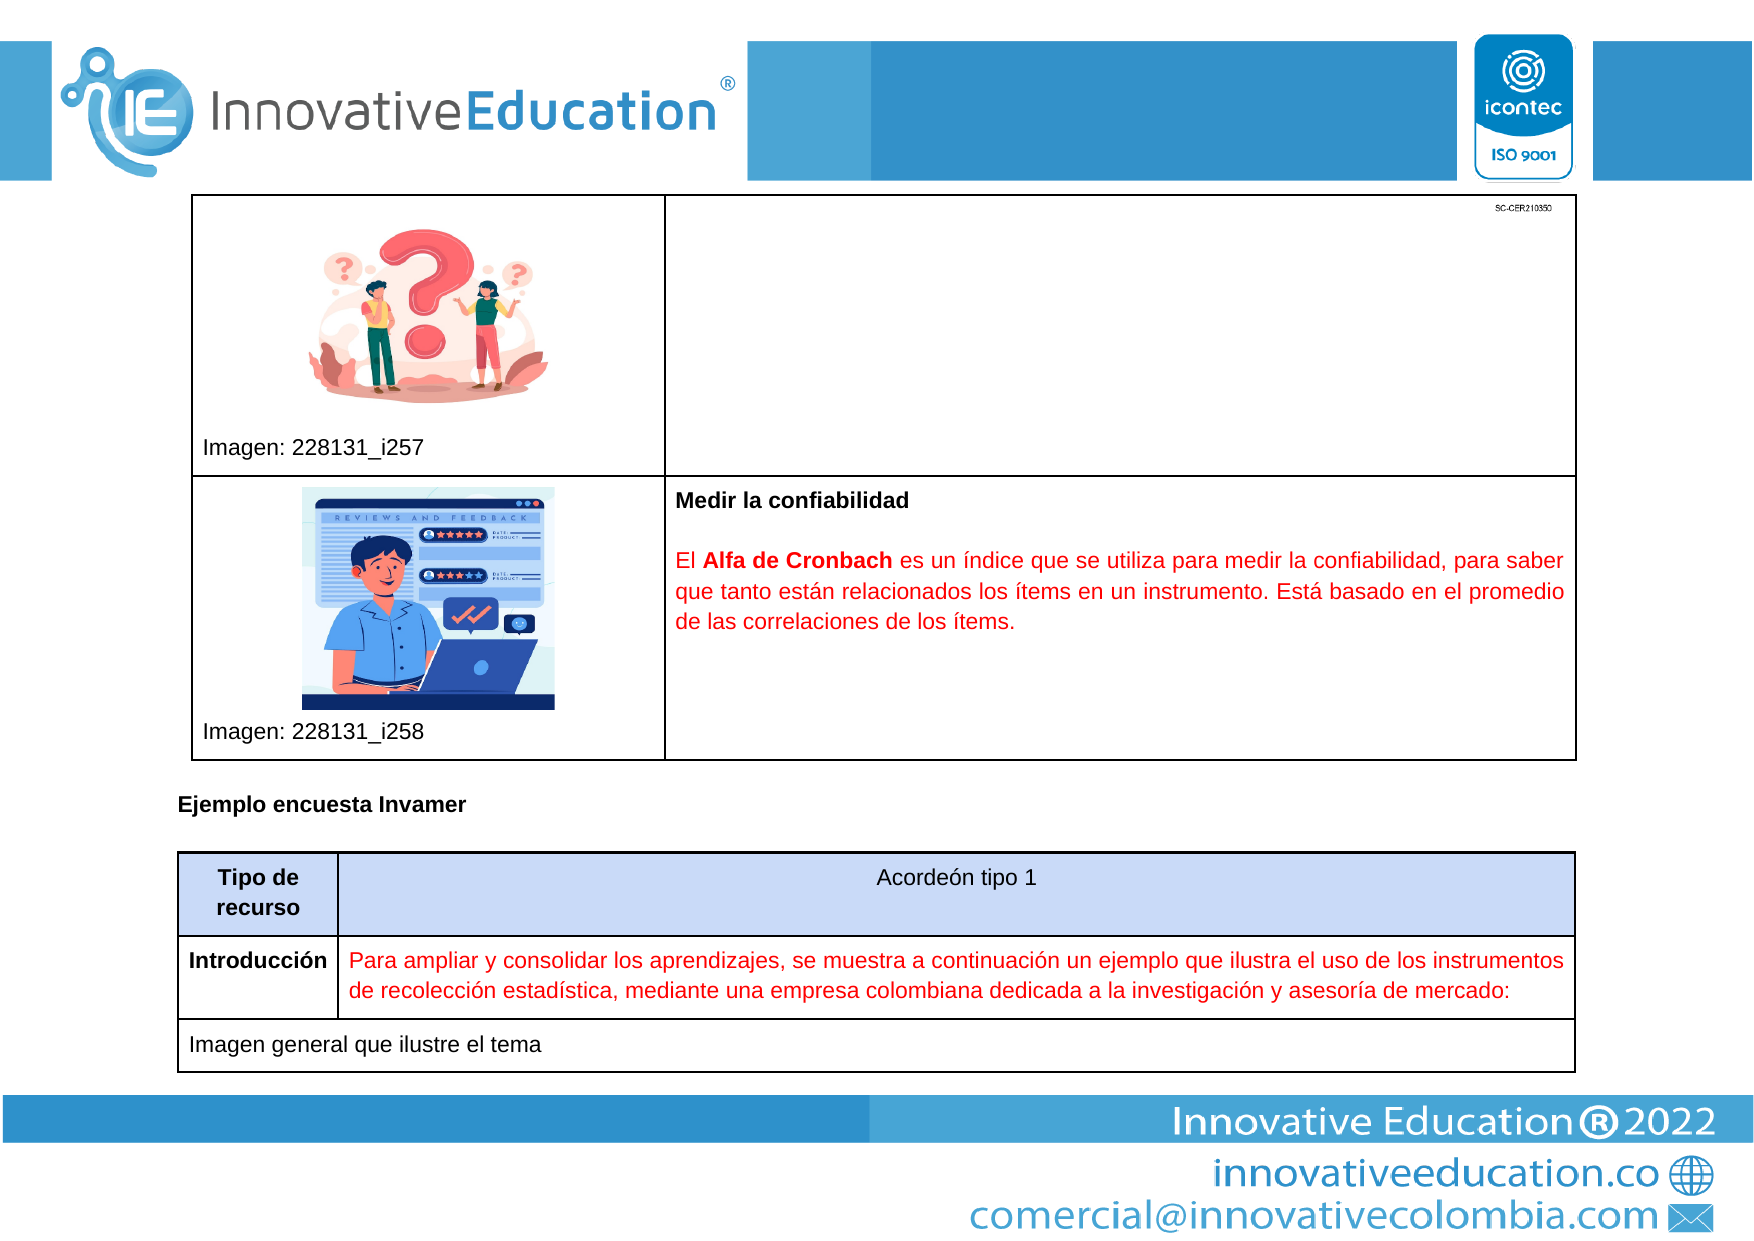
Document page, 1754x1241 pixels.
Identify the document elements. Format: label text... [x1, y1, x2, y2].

table_cell Medir la confiabilidad El Alfa de Cronbach es un índice que se utiliza para medir la confiabilidad, para saber que tanto están relacionados los ítems en un instrumento. Está basado en el promedio de las correlaciones de los ítems. [666, 477, 1575, 759]
picture [302, 487, 555, 710]
picture [0, 28, 1457, 194]
table_cell Imagen: 228131_i257 [193, 196, 664, 474]
picture [1471, 32, 1576, 194]
table_header Acordeón tipo 1 [339, 854, 1574, 935]
picture [2, 1093, 1754, 1239]
table_cell Para ampliar y consolidar los aprendizajes, se muestra a continuación un ejemplo que ilustra el uso de los instrumentos de recolección estadística, mediante una empresa colombiana dedicada a la investigación y asesoría de mercado: [339, 937, 1574, 1018]
text Ejemplo encuesta Invamer [177, 791, 1577, 817]
table_cell Imagen general que ilustre el tema Imagen: 228131_i259 [179, 1020, 1574, 1071]
table_cell Introducción [179, 937, 337, 1018]
table_cell Imagen: 228131_i258 [193, 477, 664, 759]
picture [298, 206, 558, 426]
picture [1593, 28, 1752, 194]
table_header Tipo de recurso [179, 854, 337, 935]
